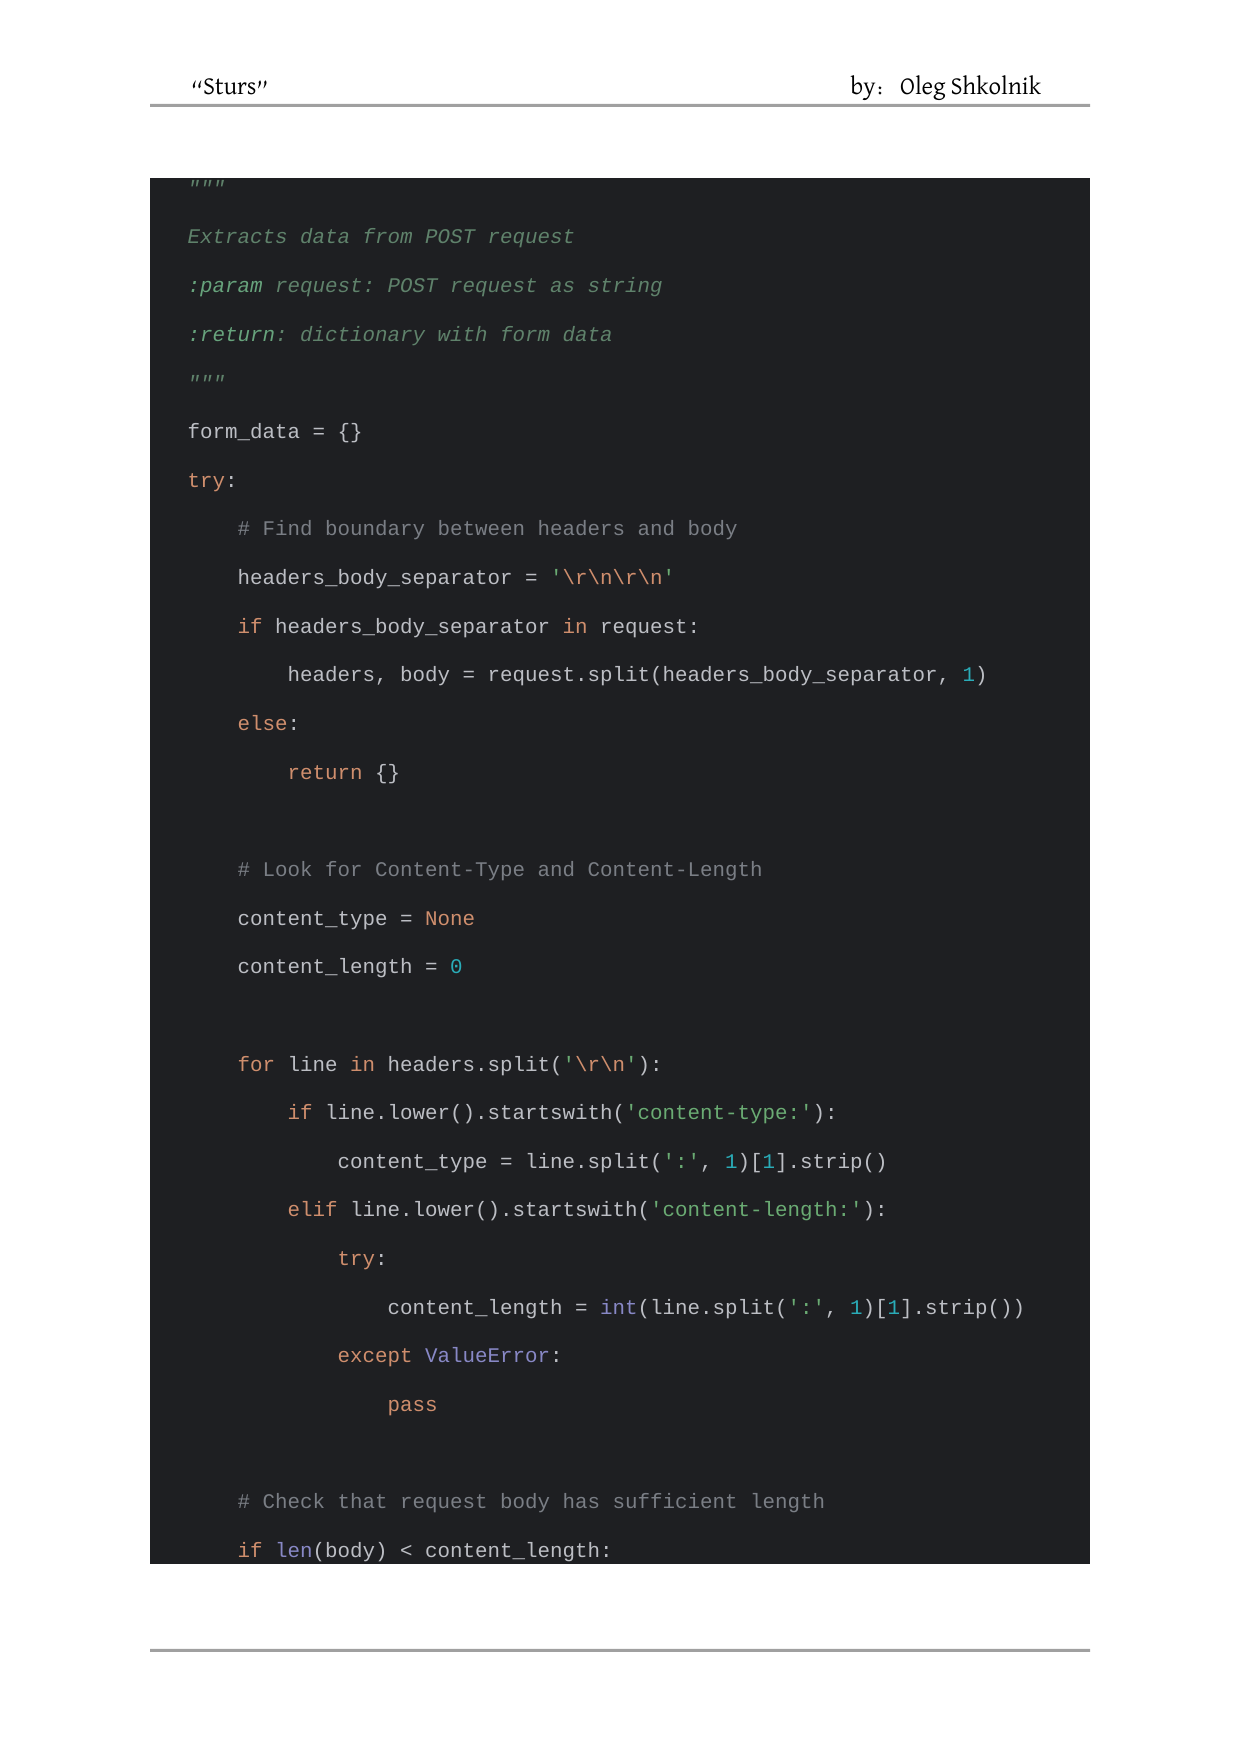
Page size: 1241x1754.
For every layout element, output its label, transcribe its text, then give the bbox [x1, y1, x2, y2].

text if len(body) < content_length: [150, 1540, 1090, 1564]
text if headers_body_separator in request: [150, 616, 1090, 639]
text """ [150, 178, 1090, 202]
text Extracts data from POST request [150, 227, 1090, 250]
text form_data = {} [150, 421, 1090, 445]
text try: [150, 1248, 1090, 1272]
text headers, body = request.split(headers_body_separator, 1) [150, 664, 1090, 688]
text content_type = line.split(':', 1)[1].strip() [150, 1151, 1090, 1174]
text :return: dictionary with form data [150, 324, 1090, 347]
text :param request: POST request as string [150, 275, 1090, 299]
text content_length = 0 [150, 956, 1090, 980]
text content_length = int(line.split(':', 1)[1].strip()) [150, 1297, 1090, 1320]
text """ [150, 372, 1090, 396]
text except ValueError: [150, 1345, 1090, 1369]
text try: [150, 470, 1090, 493]
text elif line.lower().startswith('content-length:'): [150, 1199, 1090, 1223]
text else: [150, 713, 1090, 737]
text pass [150, 1394, 1090, 1418]
text headers_body_separator = '\r\n\r\n' [150, 567, 1090, 591]
text # Check that request body has sufficient length [150, 1491, 1090, 1515]
text content_type = None [150, 908, 1090, 931]
text if line.lower().startswith('content-type:'): [150, 1102, 1090, 1126]
text for line in headers.split('\r\n'): [150, 1053, 1090, 1077]
text return {} [150, 762, 1090, 785]
text # Find boundary between headers and body [150, 518, 1090, 542]
text # Look for Content-Type and Content-Length [150, 859, 1090, 883]
